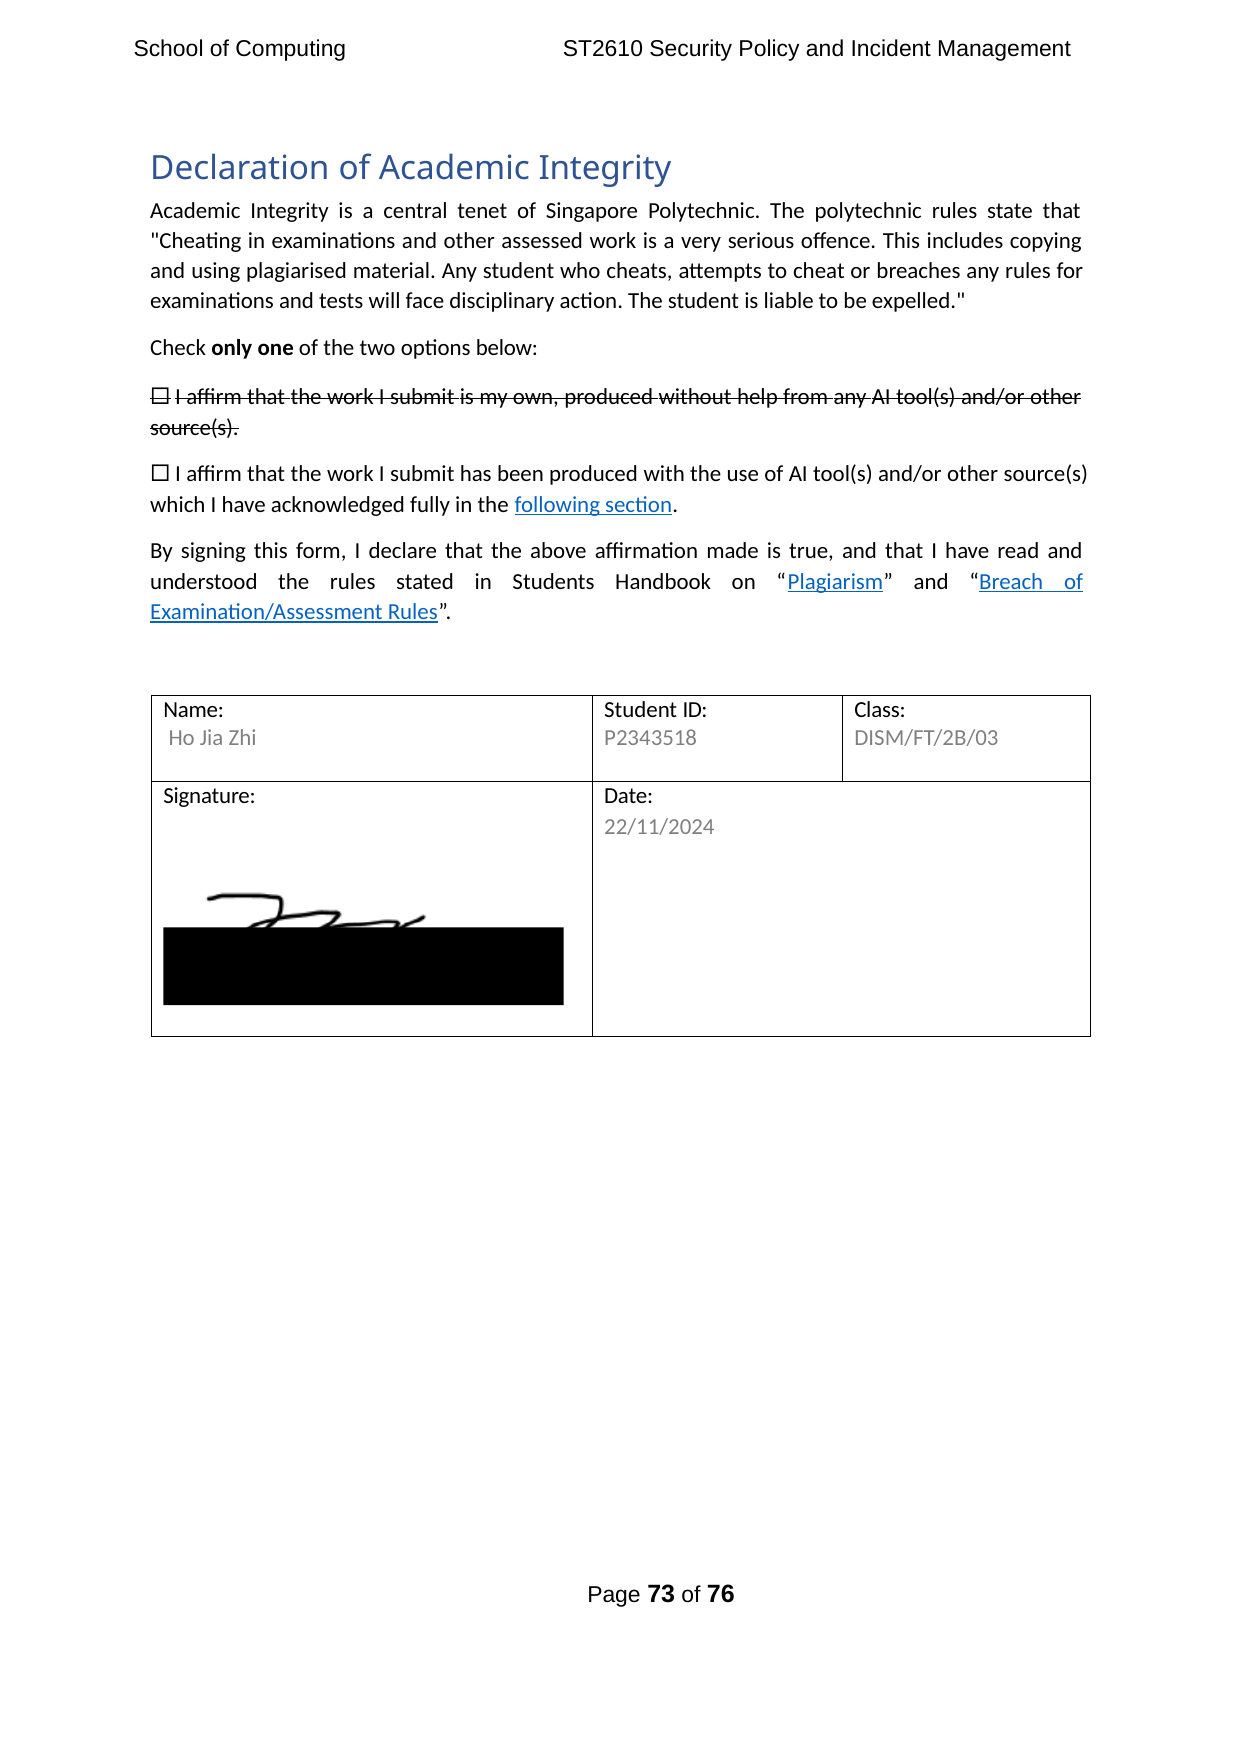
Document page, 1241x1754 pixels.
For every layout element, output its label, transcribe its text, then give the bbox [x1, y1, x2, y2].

table_header Student ID: P2343518 [593, 696, 842, 781]
picture [201, 888, 430, 957]
text Academic Integrity is a central tenet of Singapore Polytechnic. The polytechnic rules state that "Cheating in examinations and other assessed work is a very serious offence. This includes copying and using plagiarised material. Any student who cheats, attempts to cheat or breaches any rules for examinations and tests will face disciplinary action. The student is liable to be expelled." [150, 196, 1083, 314]
list I affirm that the work I submit has been produced with the use of AI tool(s) and/or other source(s) which I have acknowledged fully in the following section. [150, 459, 1088, 518]
list I affirm that the work I submit is my own, produced without help from any AI tool(s) and/or other source(s). [150, 382, 1082, 441]
text Declaration of Academic Integrity [150, 144, 1188, 189]
table_header Class: DISM/FT/2B/03 [843, 696, 1090, 781]
text By signing this form, I declare that the above affirmation made is true, and that I have read and understood the rules stated in Students Handbook on “Plagiarism” and “Breach of Examination/Assessment Rules”. [150, 537, 1083, 625]
table_cell Signature: X [152, 782, 592, 1036]
text Check only one of the two options below: [150, 333, 1188, 361]
table_cell Date: 22/11/2024 [593, 782, 1090, 1036]
table_header Name: Ho Jia Zhi [152, 696, 592, 781]
